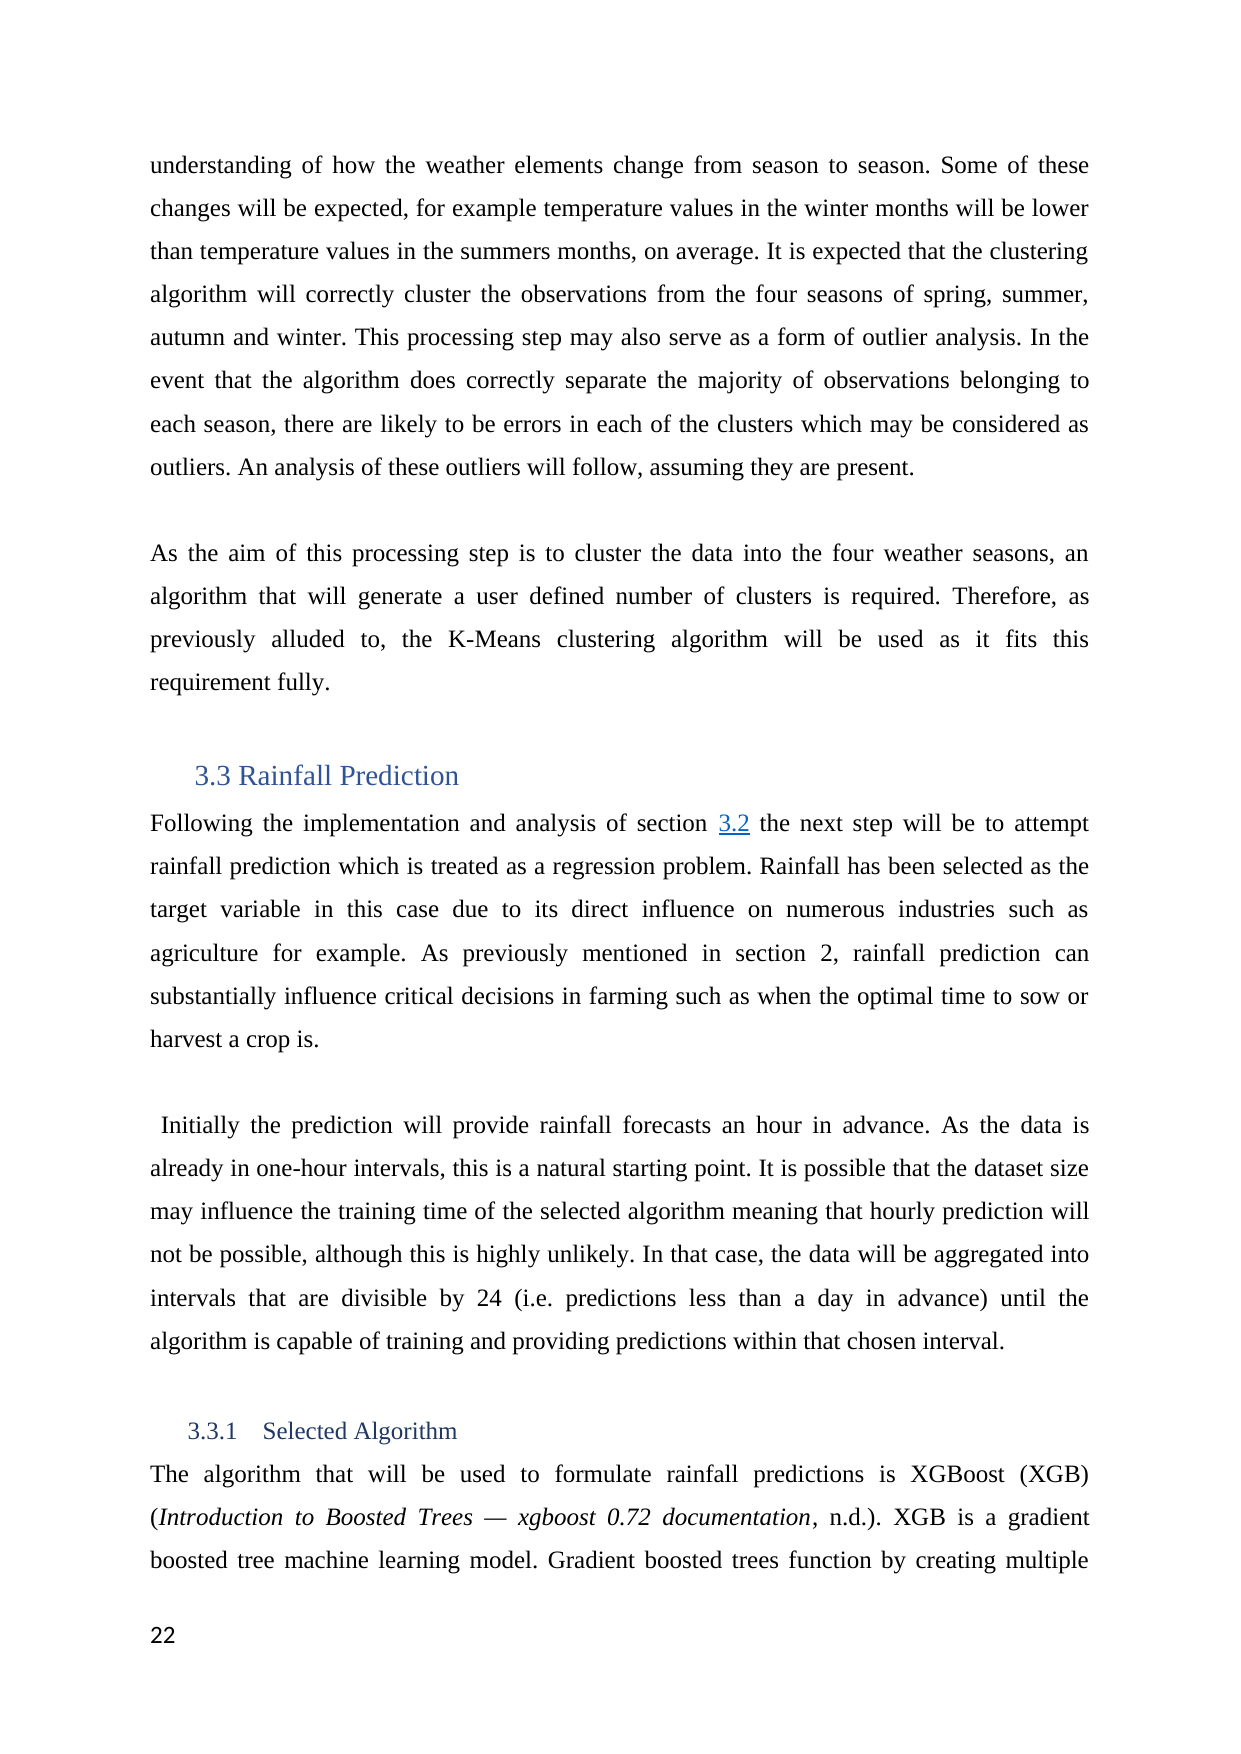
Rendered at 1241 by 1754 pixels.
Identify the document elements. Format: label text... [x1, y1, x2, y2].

text Following the implementation and analysis of section 3.2 the next step will be to attempt rainfall prediction which is treated as a regression problem. Rainfall has been selected as the target variable in this case due to its direct influence on numerous industries such as agriculture for example. As previously mentioned in section 2, rainfall prediction can substantially influence critical decisions in farming such as when the optimal time to sow or harvest a crop is. [150, 808, 1090, 1053]
subtitle Rainfall Prediction [194, 758, 1090, 791]
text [150, 150, 1090, 481]
text Initially the prediction will provide rainfall forecasts an hour in advance. As the data is already in one-hour intervals, this is a natural starting point. It is possible that the dataset size may influence the training time of the selected algorithm meaning that hourly prediction will not be possible, although this is highly unlikely. In that case, the data will be aggregated into intervals that are divisible by 24 (i.e. predictions less than a day in advance) until the algorithm is capable of training and providing predictions within that chosen interval. [150, 1110, 1090, 1354]
subtitle Selected Algorithm [187, 1416, 1090, 1445]
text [150, 1459, 1090, 1574]
text As the aim of this processing step is to cluster the data into the four weather seasons, an algorithm that will generate a user defined number of clusters is required. Therefore, as previously alluded to, the K-Means clustering algorithm will be used as it fits this requirement fully. [150, 538, 1090, 696]
